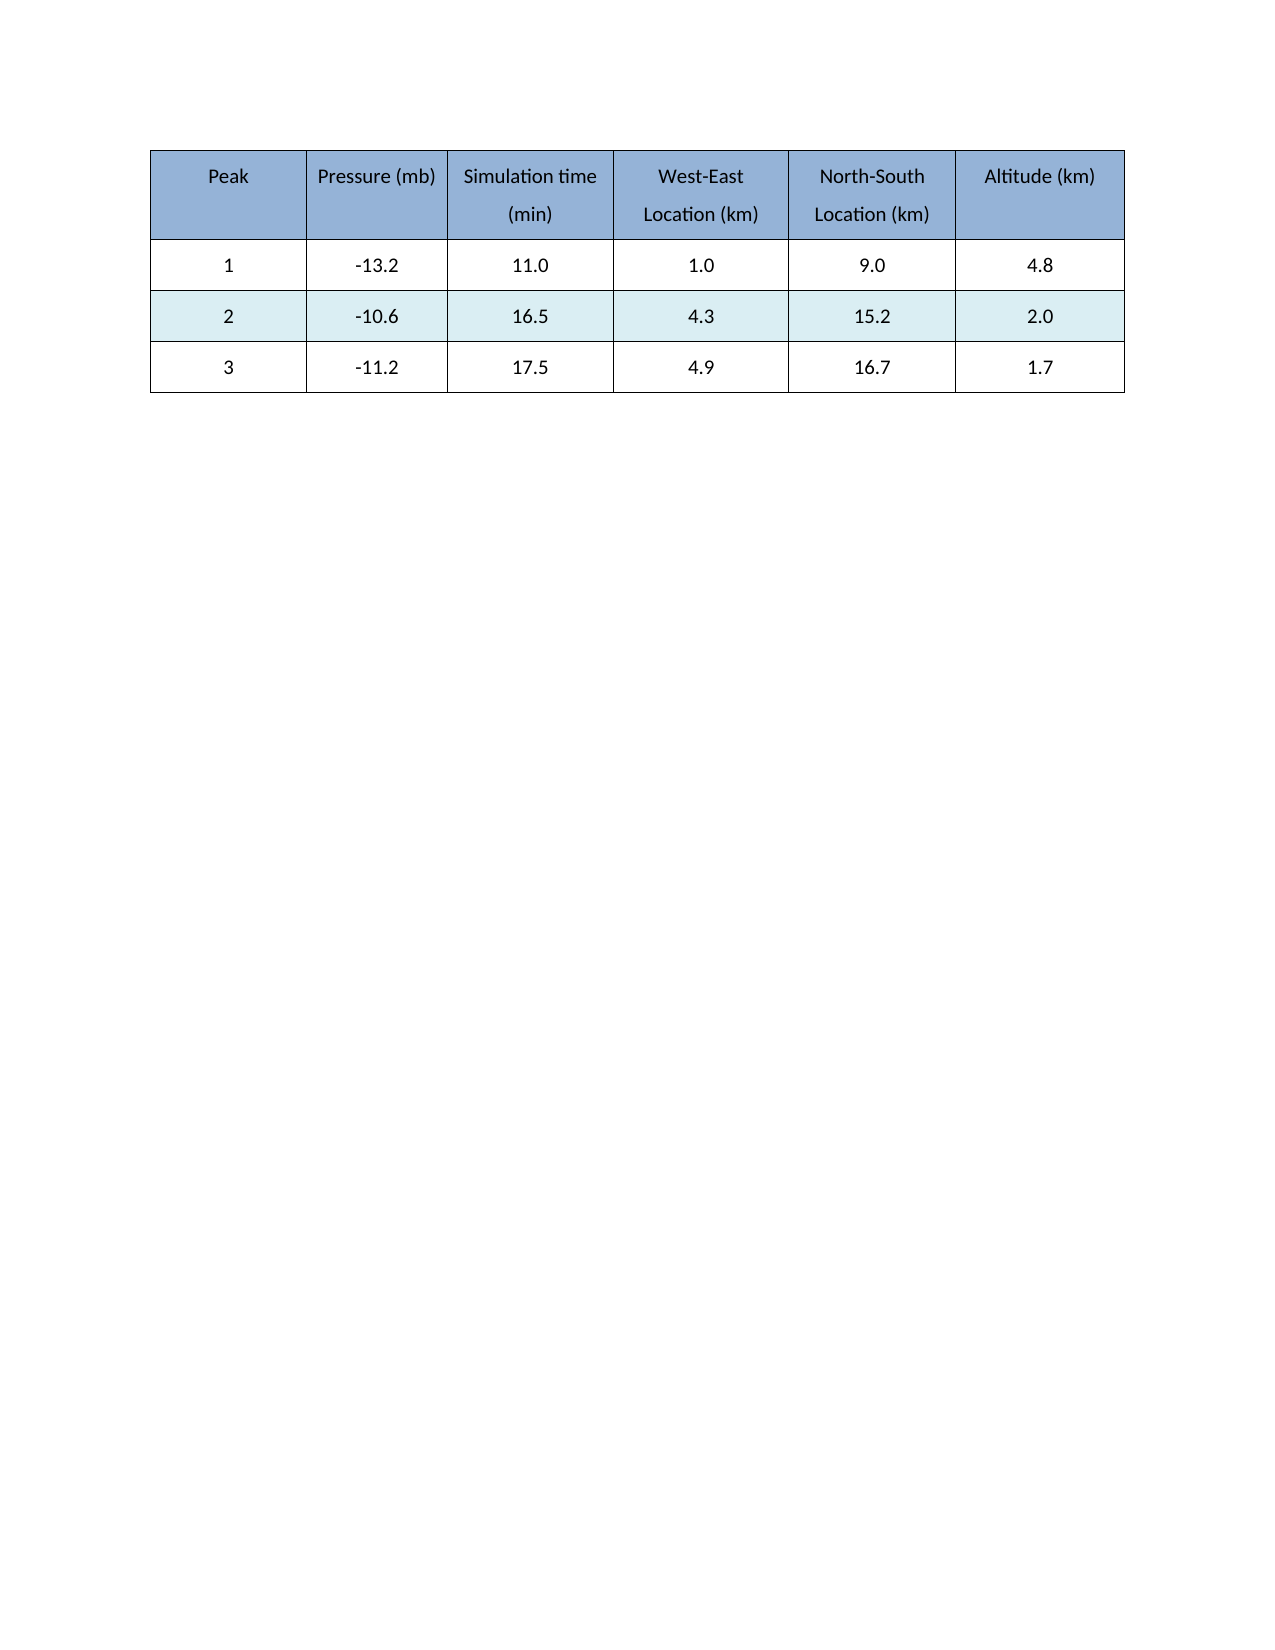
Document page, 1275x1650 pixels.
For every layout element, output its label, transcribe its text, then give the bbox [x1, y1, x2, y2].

table_header Altitude (km) [956, 151, 1124, 239]
table_cell -13.2 [307, 240, 447, 290]
table_cell -11.2 [307, 342, 447, 392]
table_cell 11.0 [448, 240, 613, 290]
table_cell 9.0 [789, 240, 955, 290]
table_cell 2 [151, 291, 306, 341]
table_cell 4.9 [614, 342, 788, 392]
table_cell 16.7 [789, 342, 955, 392]
table_header North-South Location (km) [789, 151, 955, 239]
table_cell 3 [151, 342, 306, 392]
table_cell 1 [151, 240, 306, 290]
table_cell 17.5 [448, 342, 613, 392]
table_cell 16.5 [448, 291, 613, 341]
table_header Pressure (mb) [307, 151, 447, 239]
table_header West-East Location (km) [614, 151, 788, 239]
table_cell 4.8 [956, 240, 1124, 290]
table_header Simulation time (min) [448, 151, 613, 239]
table_cell 1.7 [956, 342, 1124, 392]
table_cell 15.2 [789, 291, 955, 341]
table_cell 1.0 [614, 240, 788, 290]
table_cell -10.6 [307, 291, 447, 341]
table_cell 2.0 [956, 291, 1124, 341]
table_header Peak [151, 151, 306, 239]
table_cell 4.3 [614, 291, 788, 341]
